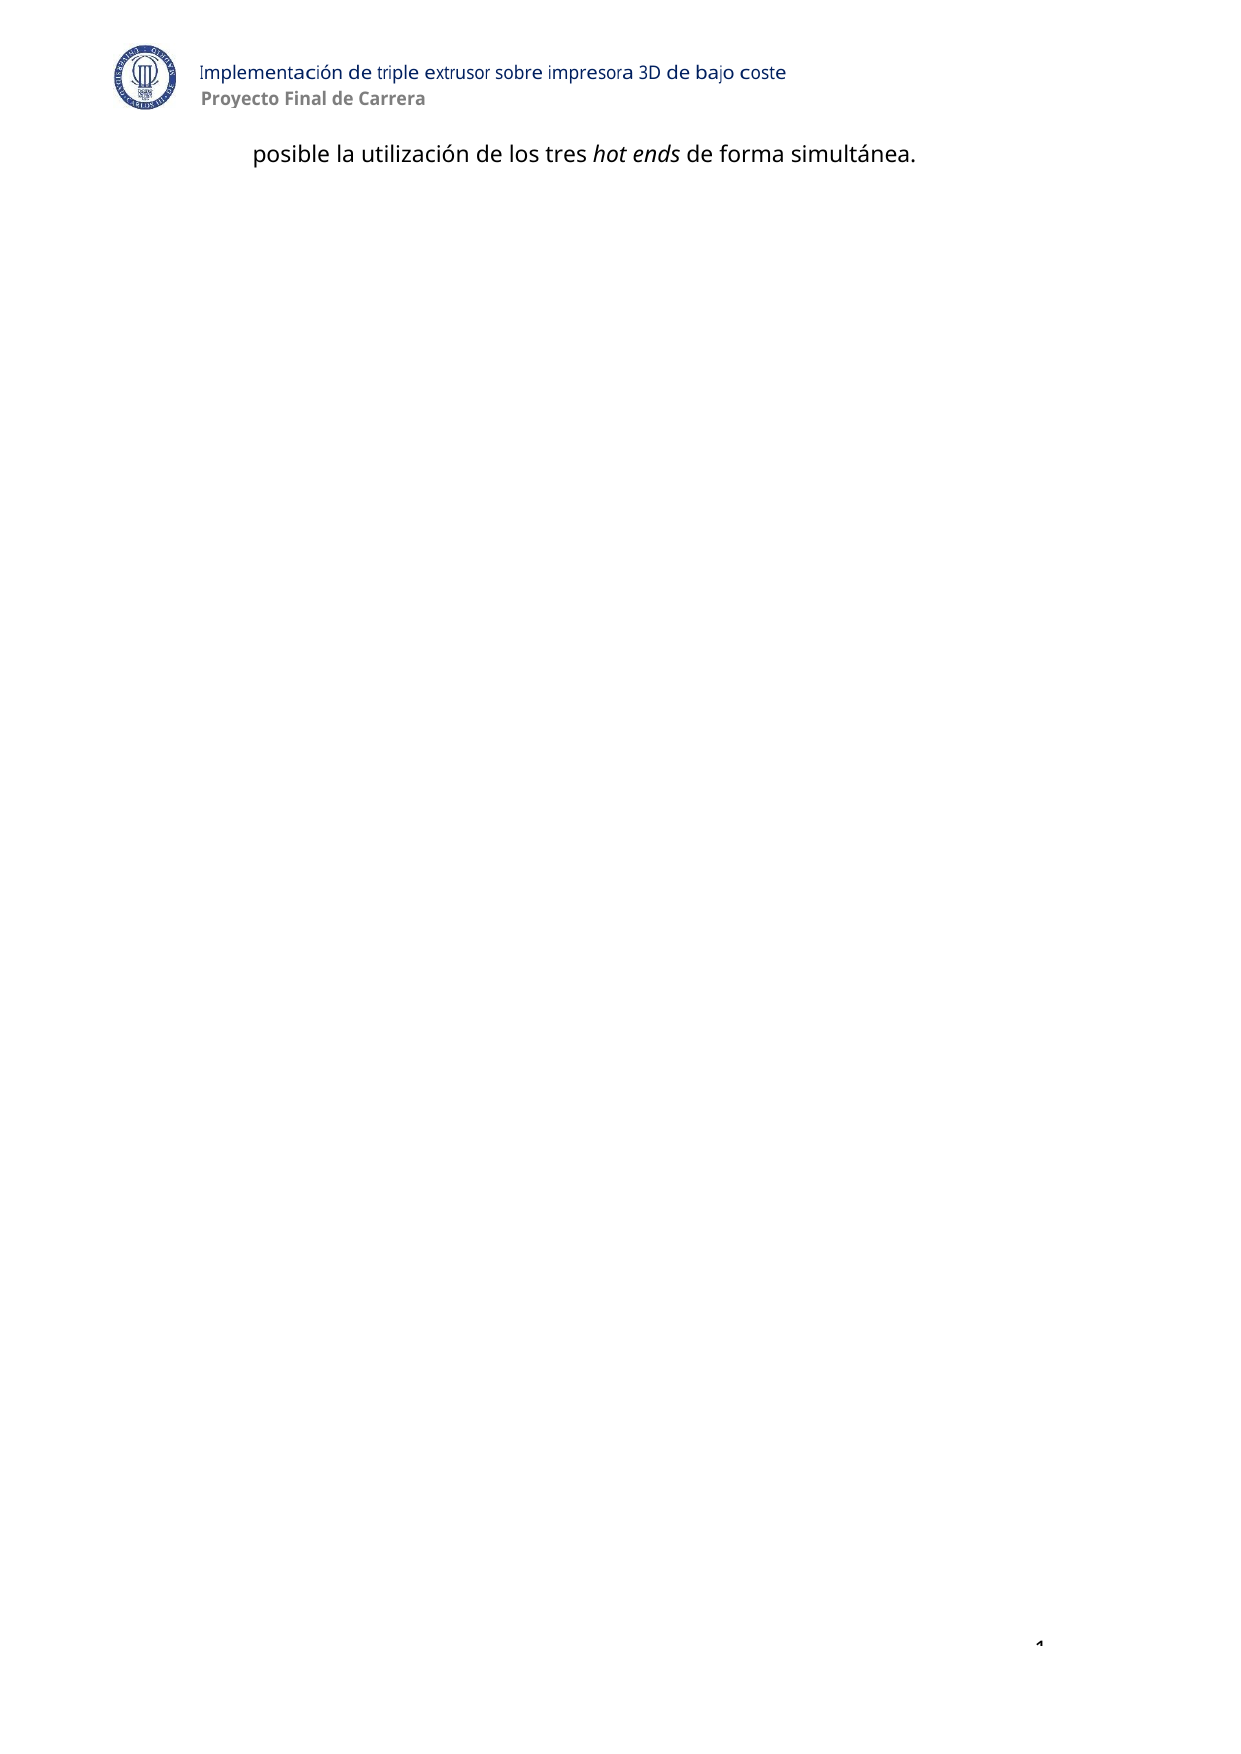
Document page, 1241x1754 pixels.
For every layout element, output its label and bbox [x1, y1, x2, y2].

picture [113, 43, 177, 110]
list [215, 137, 1063, 169]
